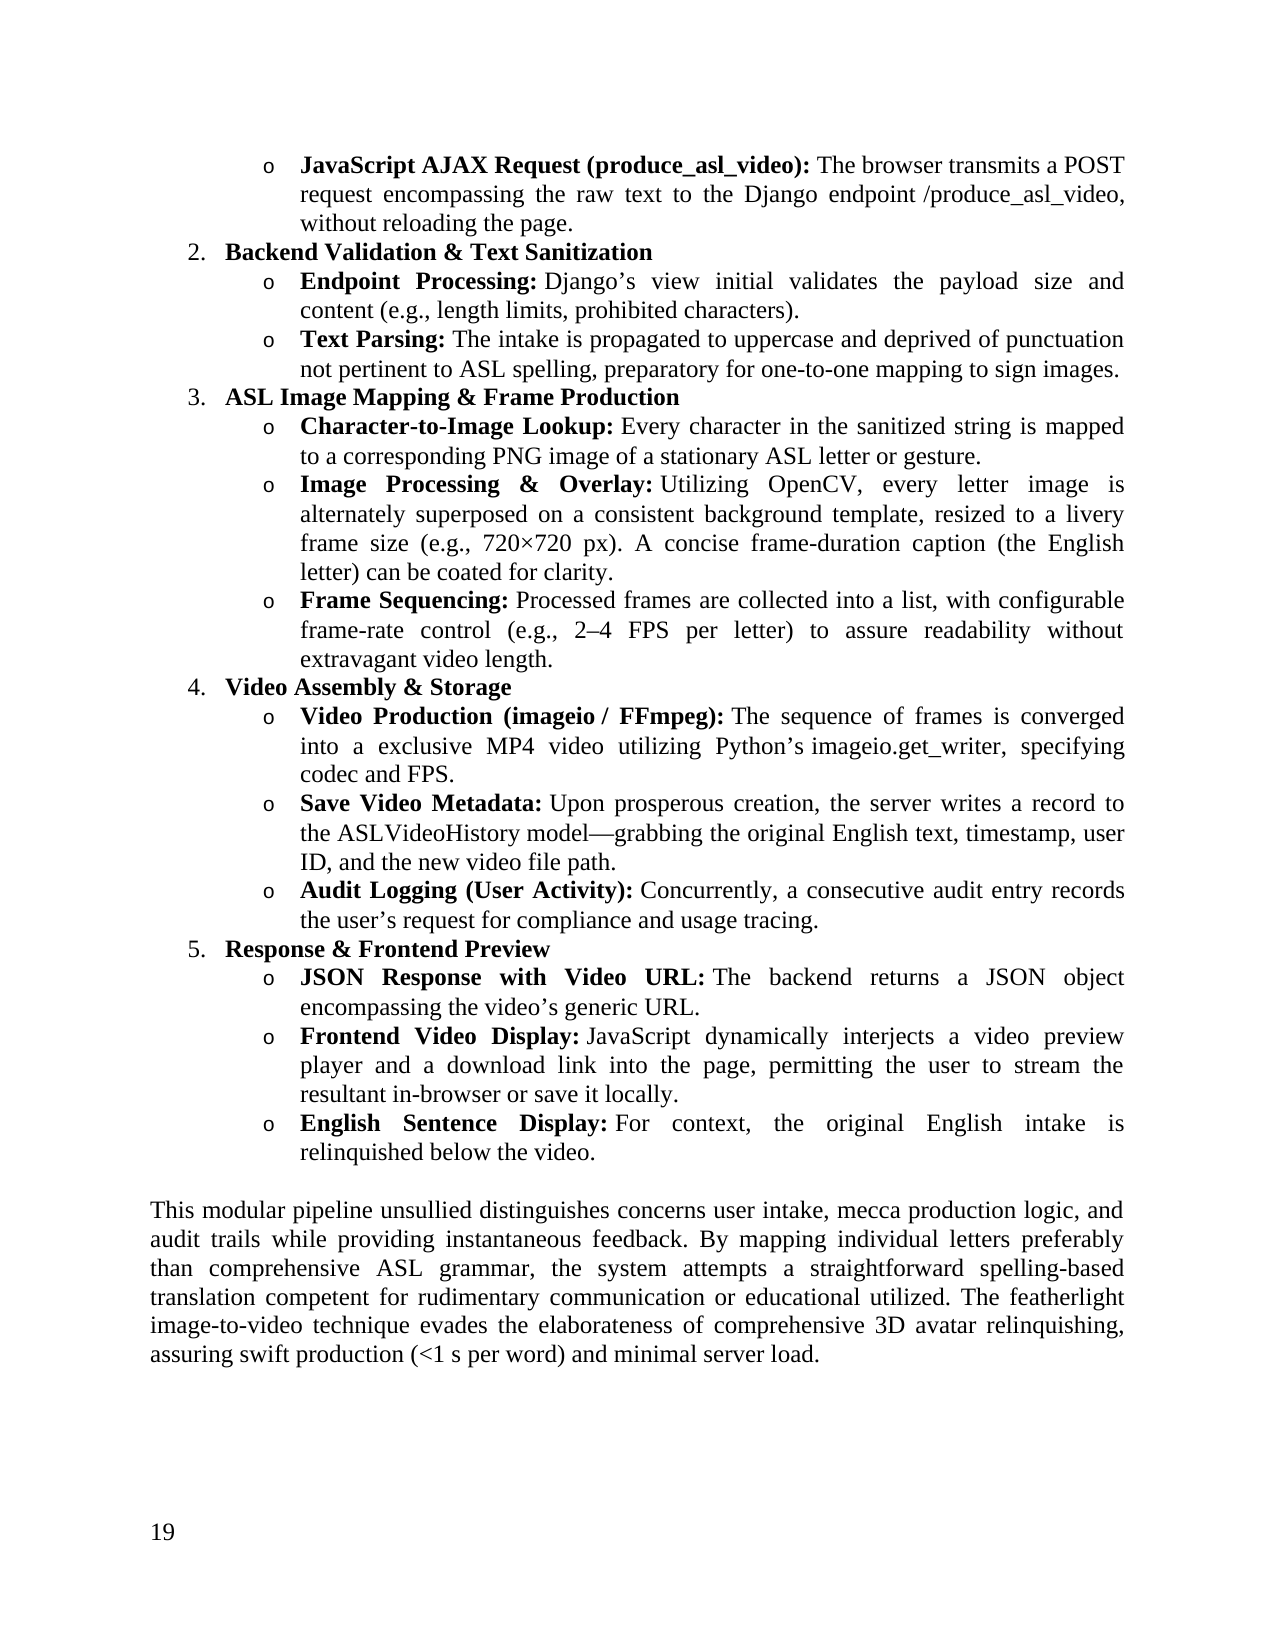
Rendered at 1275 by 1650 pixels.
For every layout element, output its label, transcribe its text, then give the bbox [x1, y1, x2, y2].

list Image Processing & Overlay: Utilizing OpenCV, every letter image is alternately superposed on a consistent background template, resized to a livery frame size (e.g., 720×720 px). A concise frame-duration caption (the English letter) can be coated for clarity. [262, 469, 1125, 585]
list Video Production (imageio / FFmpeg): The sequence of frames is converged into a exclusive MP4 video utilizing Python’s imageio.get_writer, specifying codec and FPS. [262, 701, 1125, 788]
list Backend Validation & Text Sanitization [187, 237, 1125, 266]
list Video Assembly & Storage [187, 672, 1125, 701]
list ASL Image Mapping & Frame Production [187, 382, 1125, 411]
list JavaScript AJAX Request (produce_asl_video): The browser transmits a POST request encompassing the raw text to the Django endpoint /produce_asl_video, without reloading the page. [262, 150, 1125, 237]
list English Sentence Display: For context, the original English intake is relinquished below the video. [262, 1108, 1125, 1166]
list Frontend Video Display: JavaScript dynamically interjects a video preview player and a download link into the page, permitting the user to stream the resultant in-browser or save it locally. [262, 1021, 1125, 1108]
list Audit Logging (User Activity): Concurrently, a consecutive audit entry records the user’s request for compliance and usage tracing. [262, 875, 1125, 934]
text This modular pipeline unsullied distinguishes concerns user intake, mecca production logic, and audit trails while providing instantaneous feedback. By mapping individual letters preferably than comprehensive ASL grammar, the system attempts a straightforward spelling-based translation competent for rudimentary communication or educational utilized. The featherlight image-to-video technique evades the elaborateness of comprehensive 3D avatar relinquishing, assuring swift production (<1 s per word) and minimal server load. [150, 1195, 1125, 1368]
list Response & Frontend Preview [187, 934, 1125, 962]
list Save Video Metadata: Upon prosperous creation, the server writes a record to the ASLVideoHistory model—grabbing the original English text, timestamp, user ID, and the new video file path. [262, 788, 1125, 875]
list Character-to-Image Lookup: Every character in the sanitized string is mapped to a corresponding PNG image of a stationary ASL letter or gesture. [262, 411, 1125, 469]
list JSON Response with Video URL: The backend returns a JSON object encompassing the video’s generic URL. [262, 962, 1125, 1021]
list Frame Sequencing: Processed frames are collected into a list, with configurable frame-rate control (e.g., 2–4 FPS per letter) to assure readability without extravagant video length. [262, 585, 1125, 672]
list Endpoint Processing: Django’s view initial validates the payload size and content (e.g., length limits, prohibited characters). [262, 266, 1125, 324]
list Text Parsing: The intake is propagated to uppercase and deprived of punctuation not pertinent to ASL spelling, preparatory for one-to-one mapping to sign images. [262, 324, 1125, 382]
